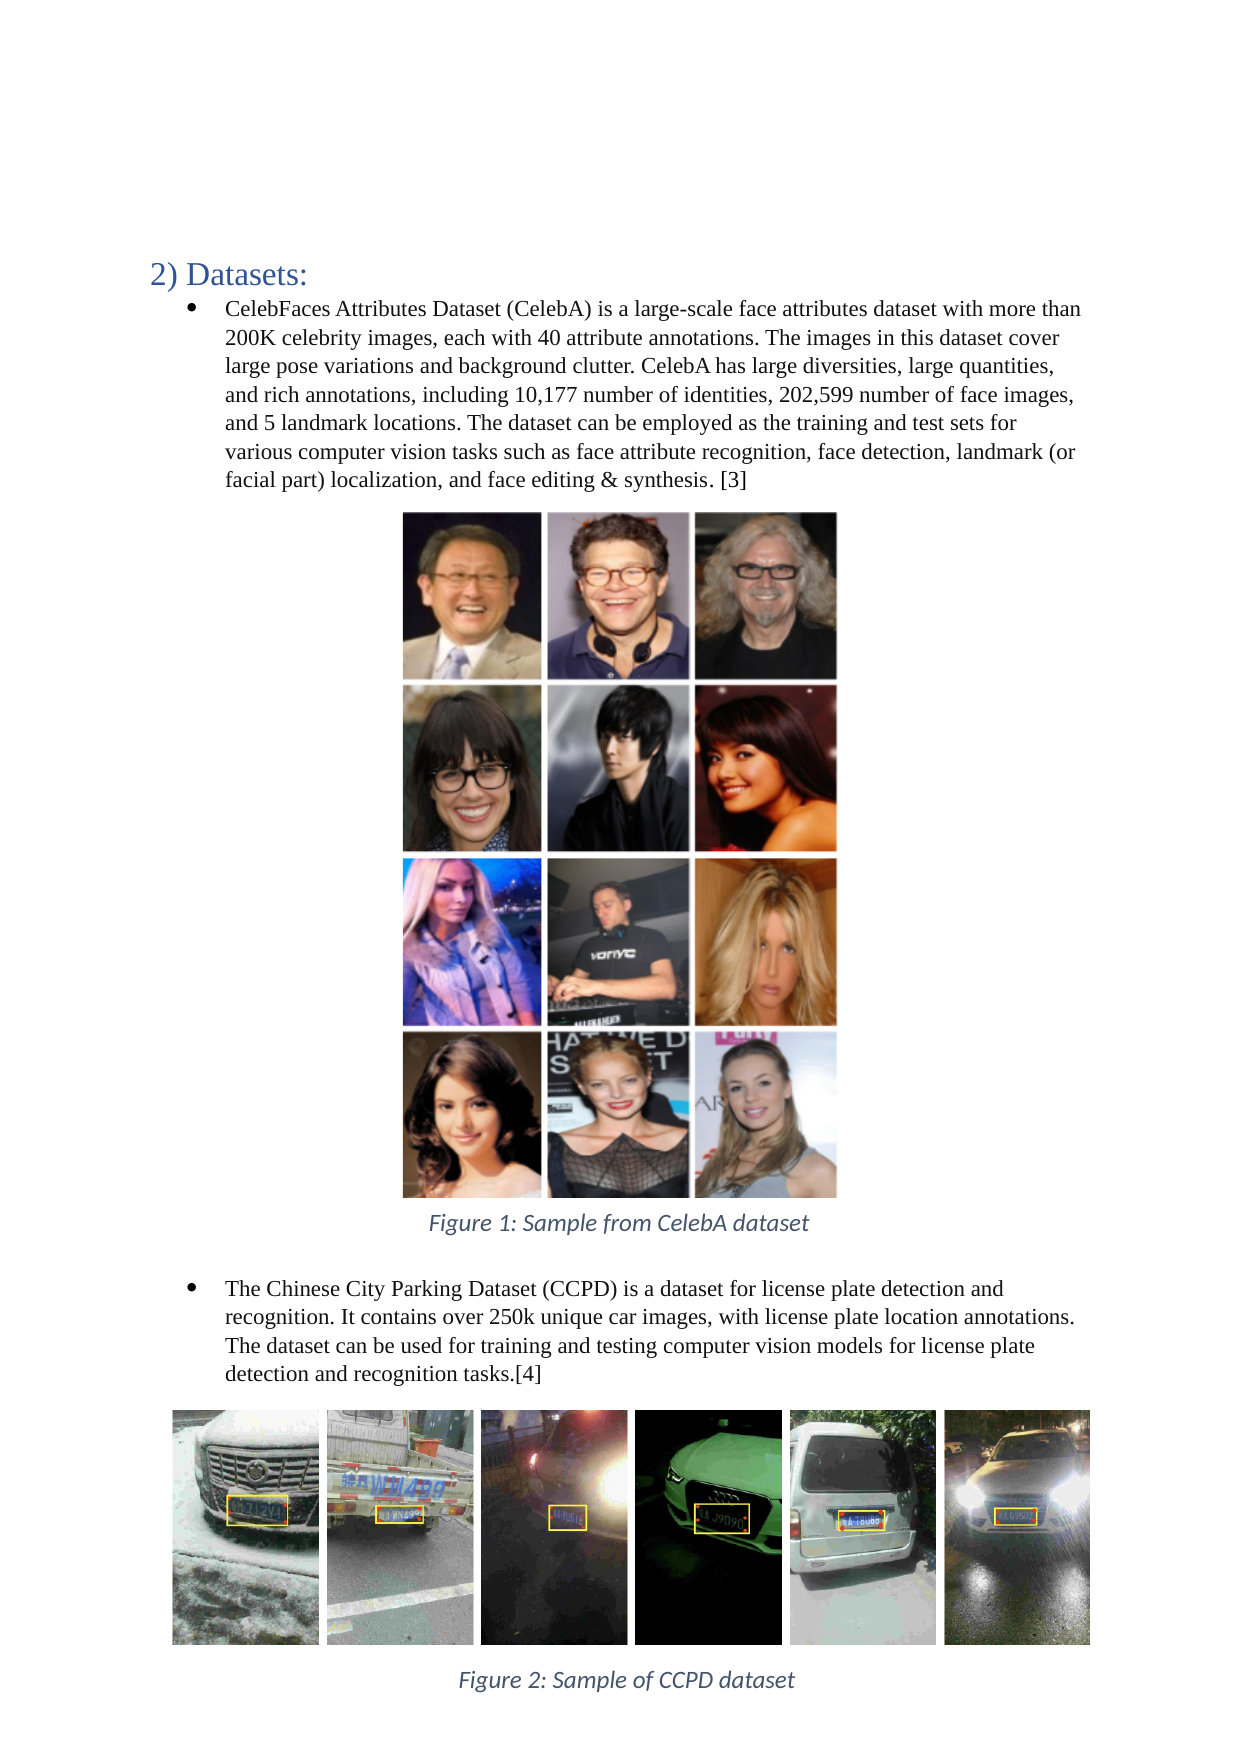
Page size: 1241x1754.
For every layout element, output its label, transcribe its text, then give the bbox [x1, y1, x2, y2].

subtitle 2) Datasets: [150, 254, 1090, 292]
list The Chinese City Parking Dataset (CCPD) is a dataset for license plate detection and recognition. It contains over 250k unique car images, with license plate location annotations. The dataset can be used for training and testing computer vision models for license plate detection and recognition tasks.[4] [187, 1274, 1090, 1387]
list CelebFaces Attributes Dataset (CelebA) is a large-scale face attributes dataset with more than 200K celebrity images, each with 40 attribute annotations. The images in this dataset cover large pose variations and background clutter. CelebA has large diversities, large quantities, and rich annotations, including 10,177 number of identities, 202,599 number of face images, and 5 landmark locations. The dataset can be employed as the training and test sets for various computer vision tasks such as face attribute recognition, face detection, landmark (or facial part) localization, and face editing & synthesis. [3] [187, 295, 1090, 492]
picture [402, 512, 838, 1198]
picture [157, 1398, 1098, 1655]
